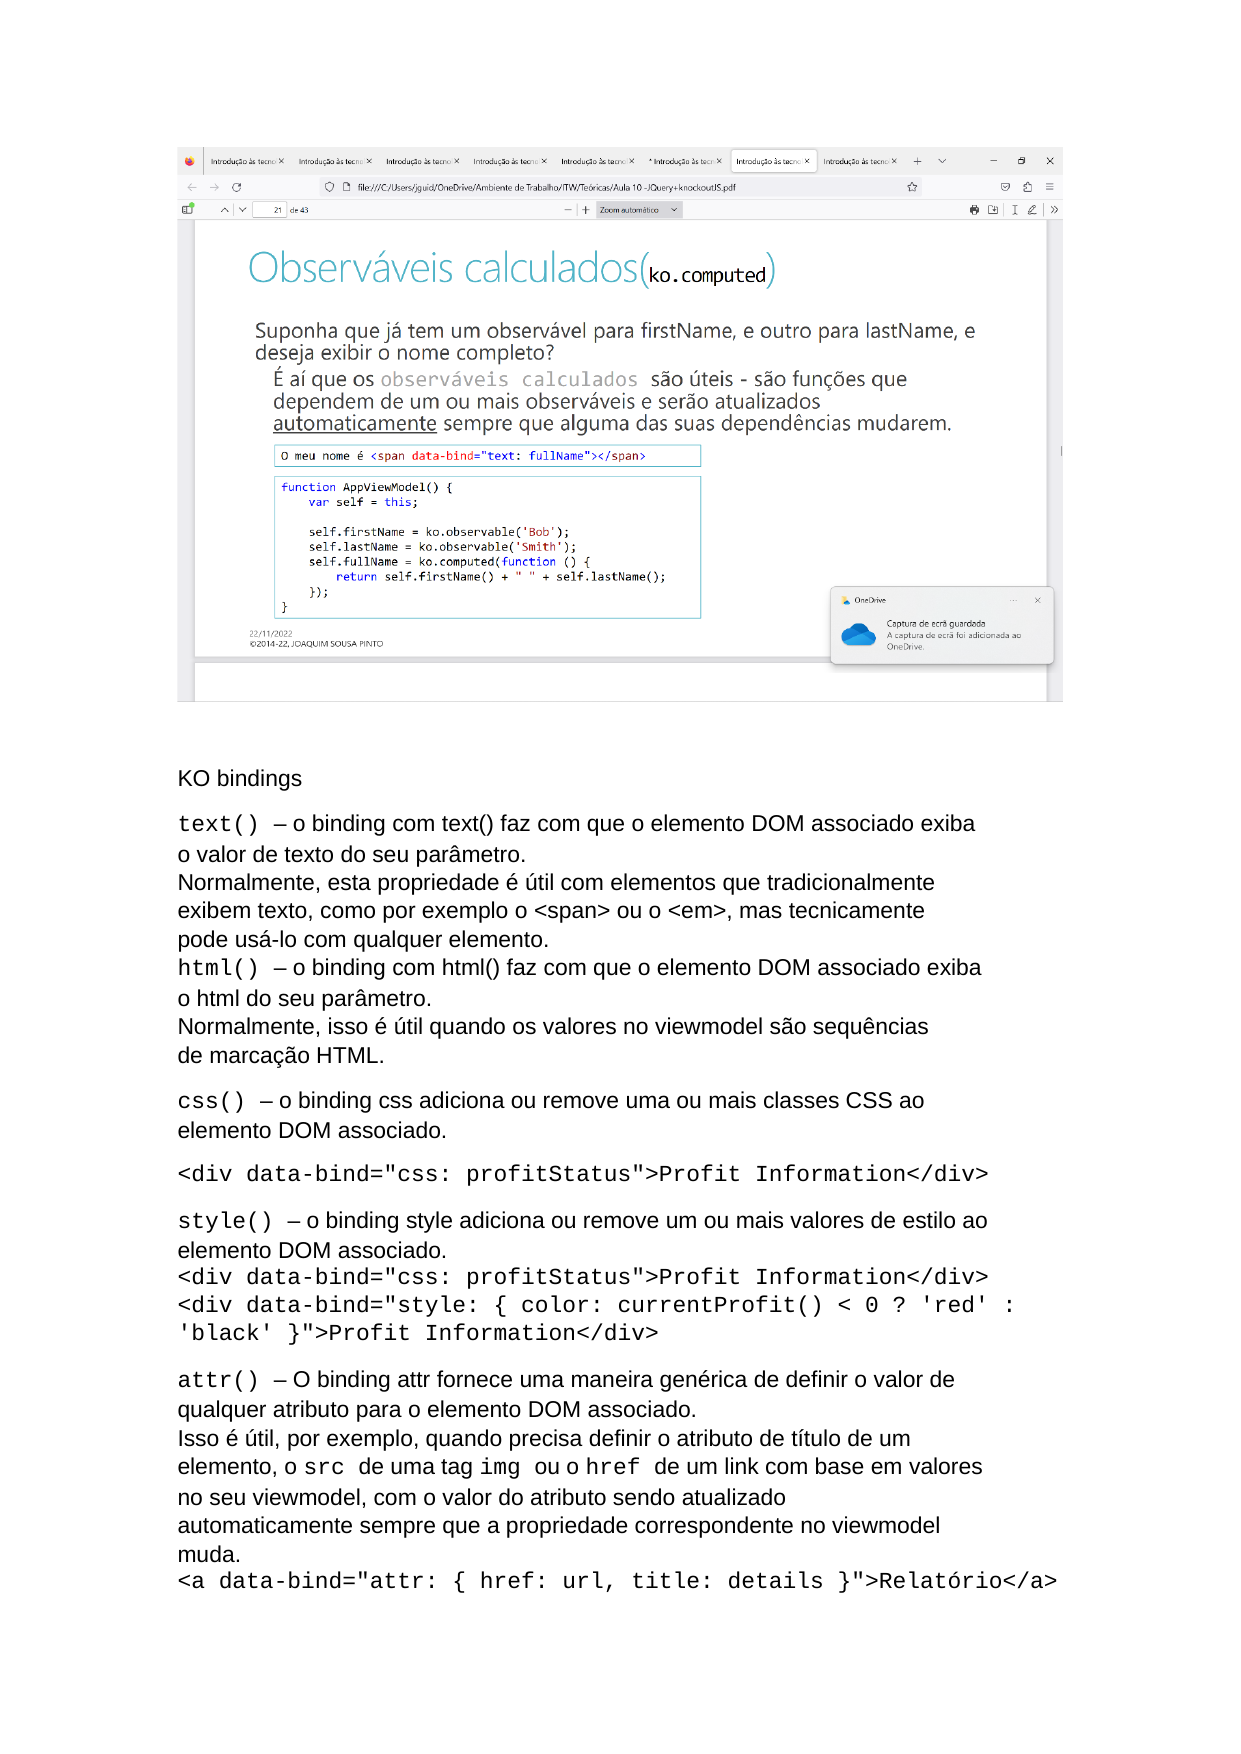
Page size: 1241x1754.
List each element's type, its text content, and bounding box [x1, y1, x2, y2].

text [177, 1366, 1063, 1595]
picture [177, 147, 1063, 702]
text style() – o binding style adiciona ou remove um ou mais valores de estilo ao elemento DOM associado. <div data-bind="css: profitStatus">Profit Information</div> <div data-bind="style: { color: currentProfit() < 0 ? 'red' : 'black' }">Profit Information</div> [177, 1207, 1063, 1347]
text css() – o binding css adiciona ou remove uma ou mais classes CSS ao elemento DOM associado. [177, 1087, 1063, 1143]
text <div data-bind="css: profitStatus">Profit Information</div> [177, 1162, 1063, 1188]
text KO bindings [177, 765, 1063, 791]
text text() – o binding com text() faz com que o elemento DOM associado exiba o valor de texto do seu parâmetro. Normalmente, esta propriedade é útil com elementos que tradicionalmente exibem texto, como por exemplo o <span> ou o <em>, mas tecnicamente pode usá-lo com qualquer elemento. html() – o binding com html() faz com que o elemento DOM associado exiba o html do seu parâmetro. Normalmente, isso é útil quando os valores no viewmodel são sequências de marcação HTML. [177, 810, 1063, 1068]
